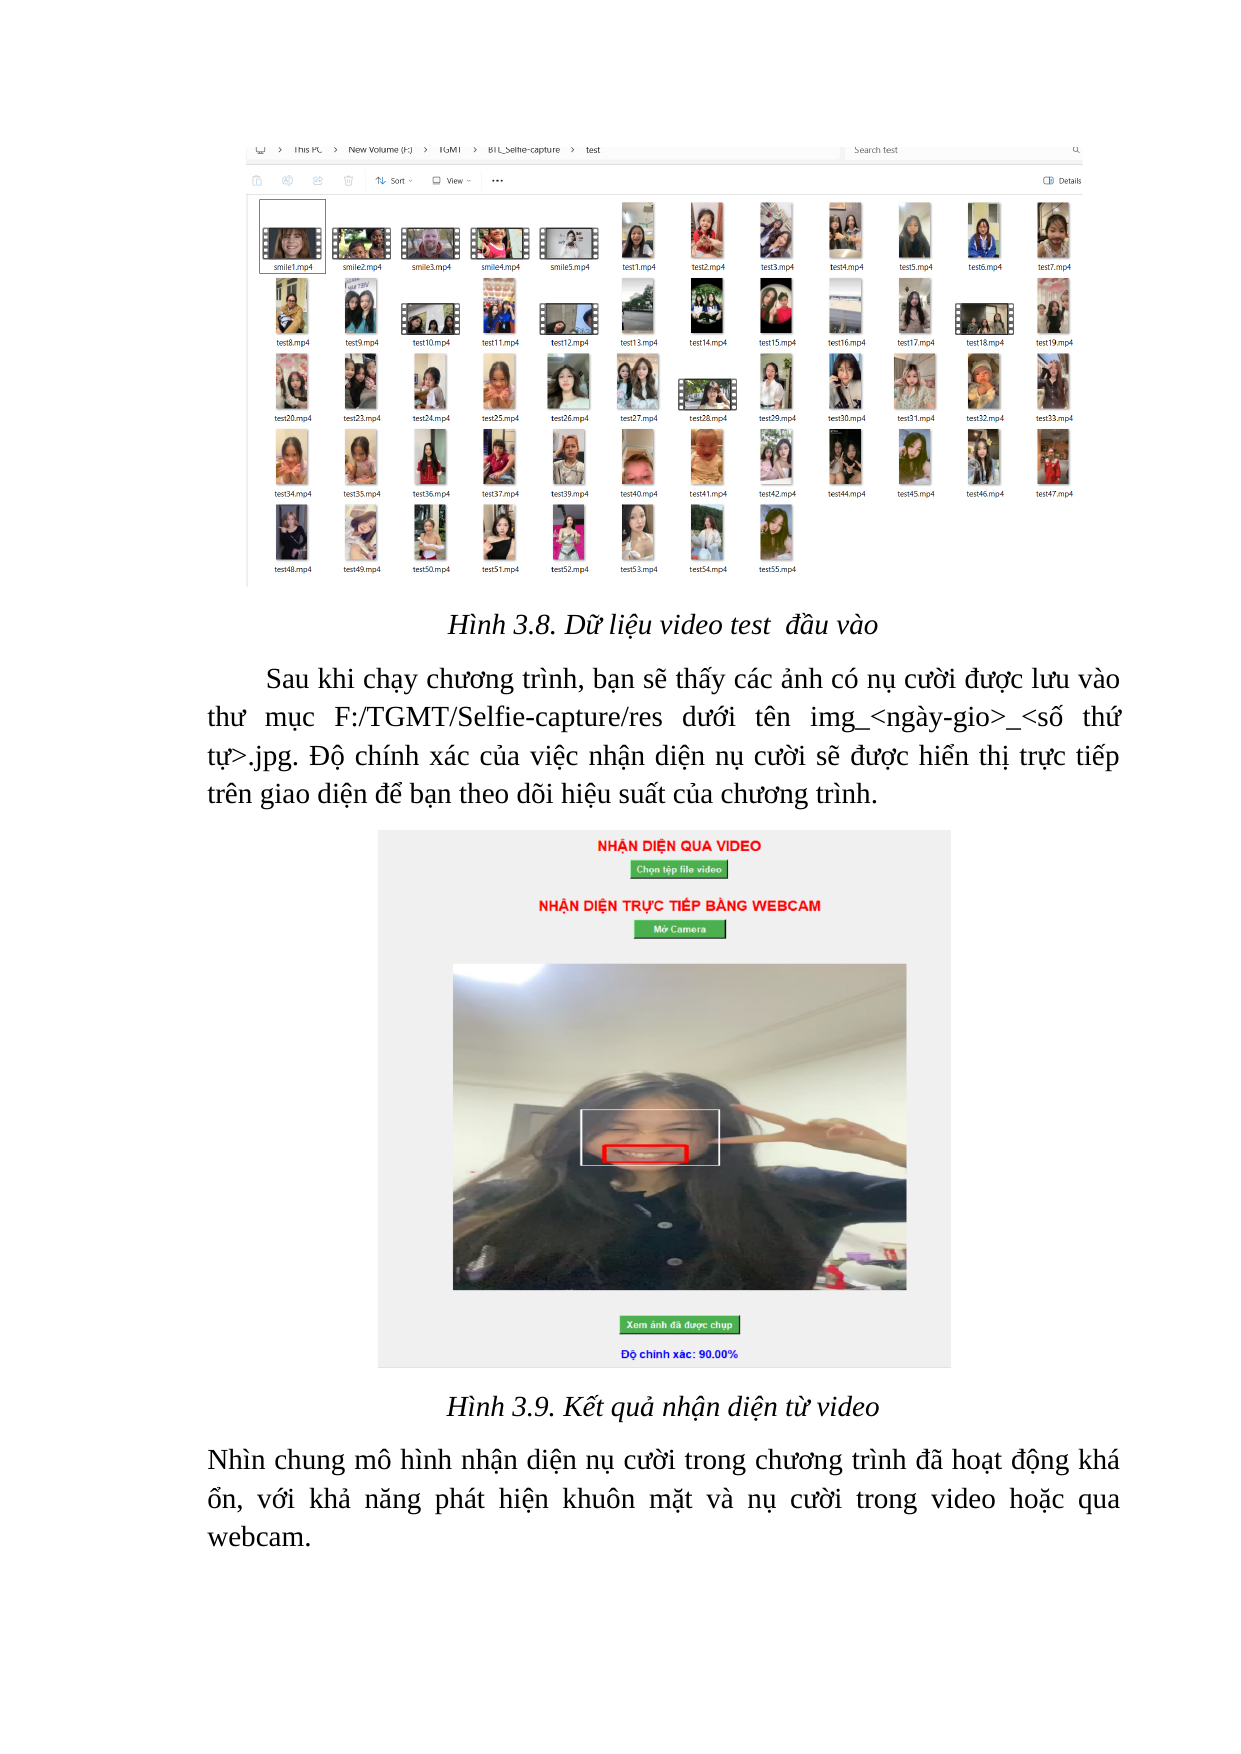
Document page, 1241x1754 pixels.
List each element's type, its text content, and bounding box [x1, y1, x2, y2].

text Hình 3.8. Dữ liệu video test đầu vào [207, 607, 1122, 641]
text Nhìn chung mô hình nhận diện nụ cười trong chương trình đã hoạt động khá ổn, với khả năng phát hiện khuôn mặt và nụ cười trong video hoặc qua webcam. [207, 1442, 1122, 1553]
picture [246, 147, 1083, 587]
text Hình 3.9. Kết quả nhận diện từ video [207, 1389, 1122, 1422]
picture [377, 830, 951, 1368]
text Sau khi chạy chương trình, bạn sẽ thấy các ảnh có nụ cười được lưu vào thư mục F:/TGMT/Selfie-capture/res dưới tên img_<ngày-gio>_<số thứ tự>.jpg. Độ chính xác của việc nhận diện nụ cười sẽ được hiển thị trực tiếp trên giao diện để bạn theo dõi hiệu suất của chương trình. [207, 661, 1122, 810]
